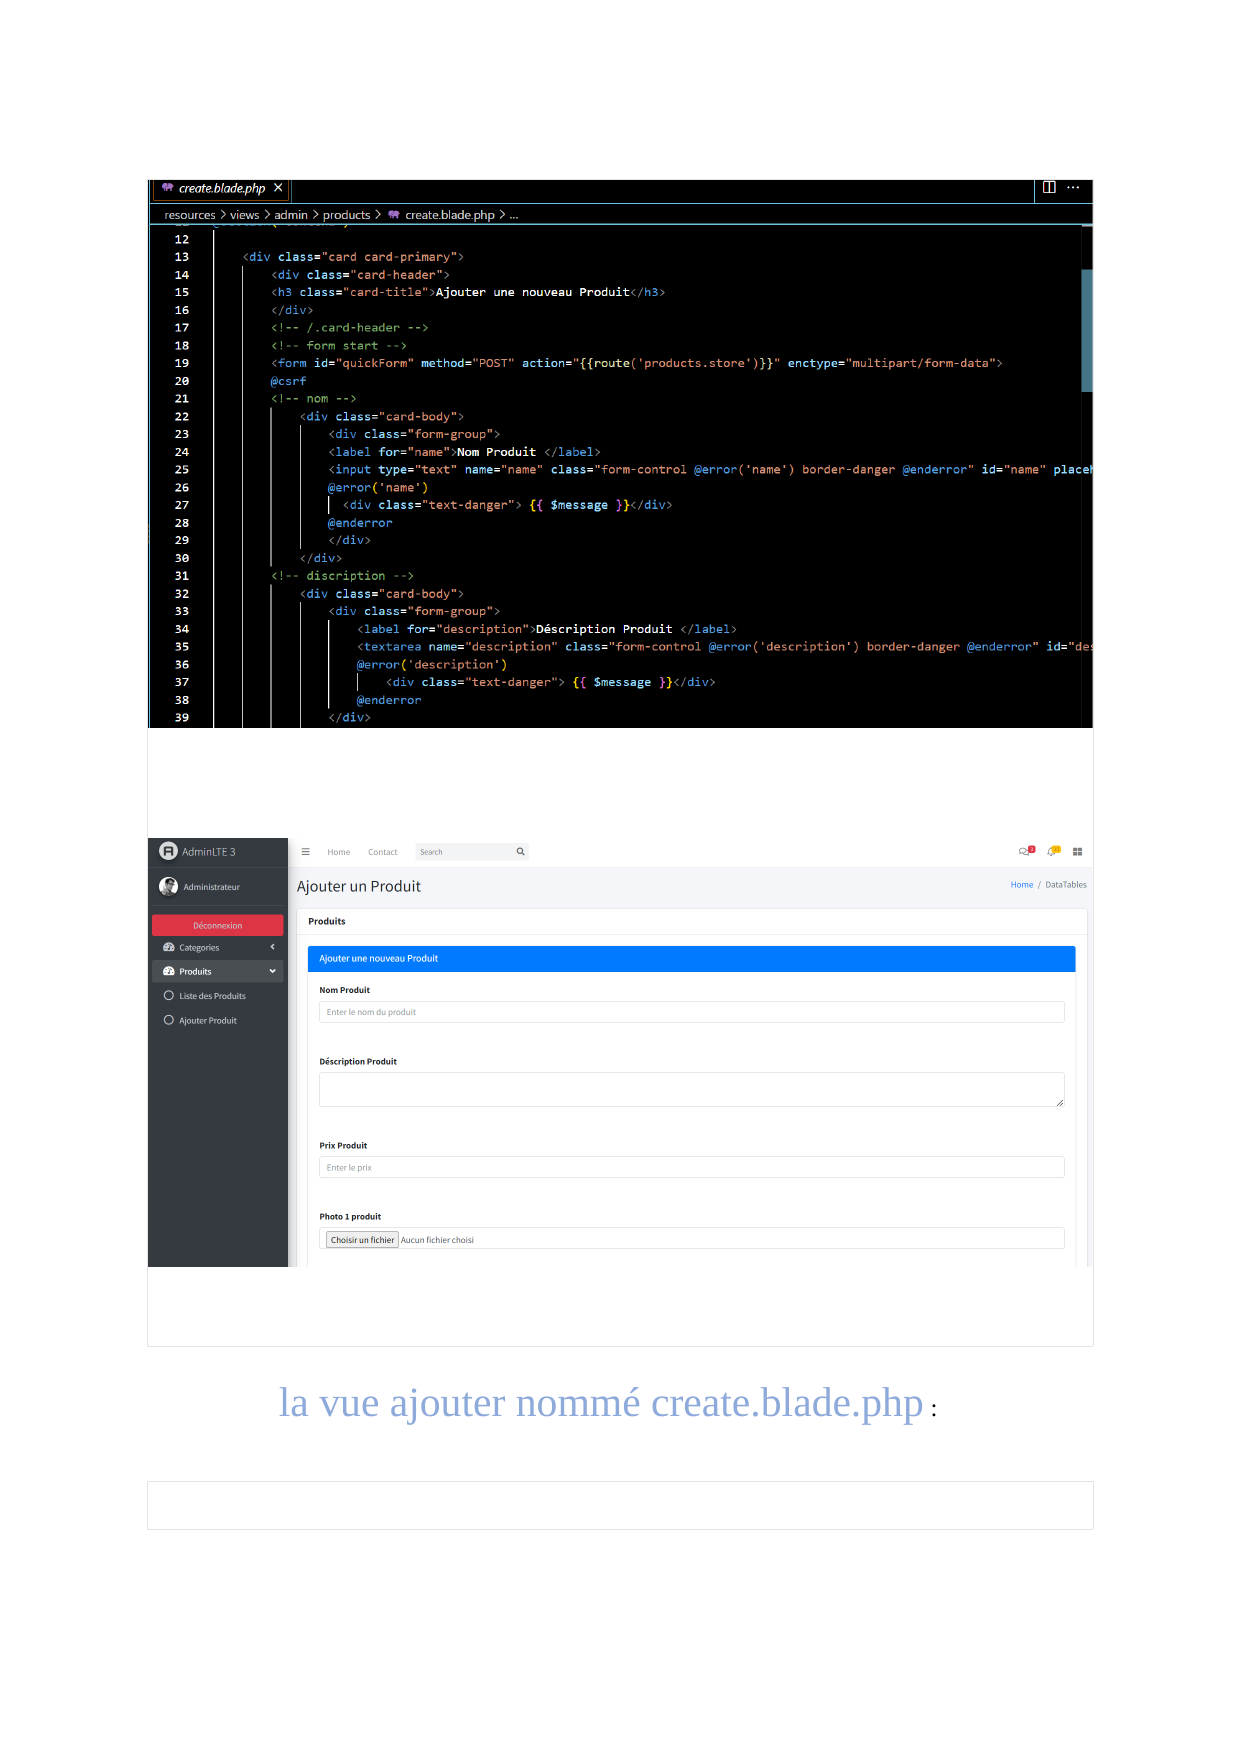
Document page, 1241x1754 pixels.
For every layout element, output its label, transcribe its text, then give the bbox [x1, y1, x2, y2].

text la vue ajouter nommé create.blade.php : [164, 1377, 993, 1425]
picture [148, 838, 1093, 1267]
picture [148, 180, 1093, 728]
